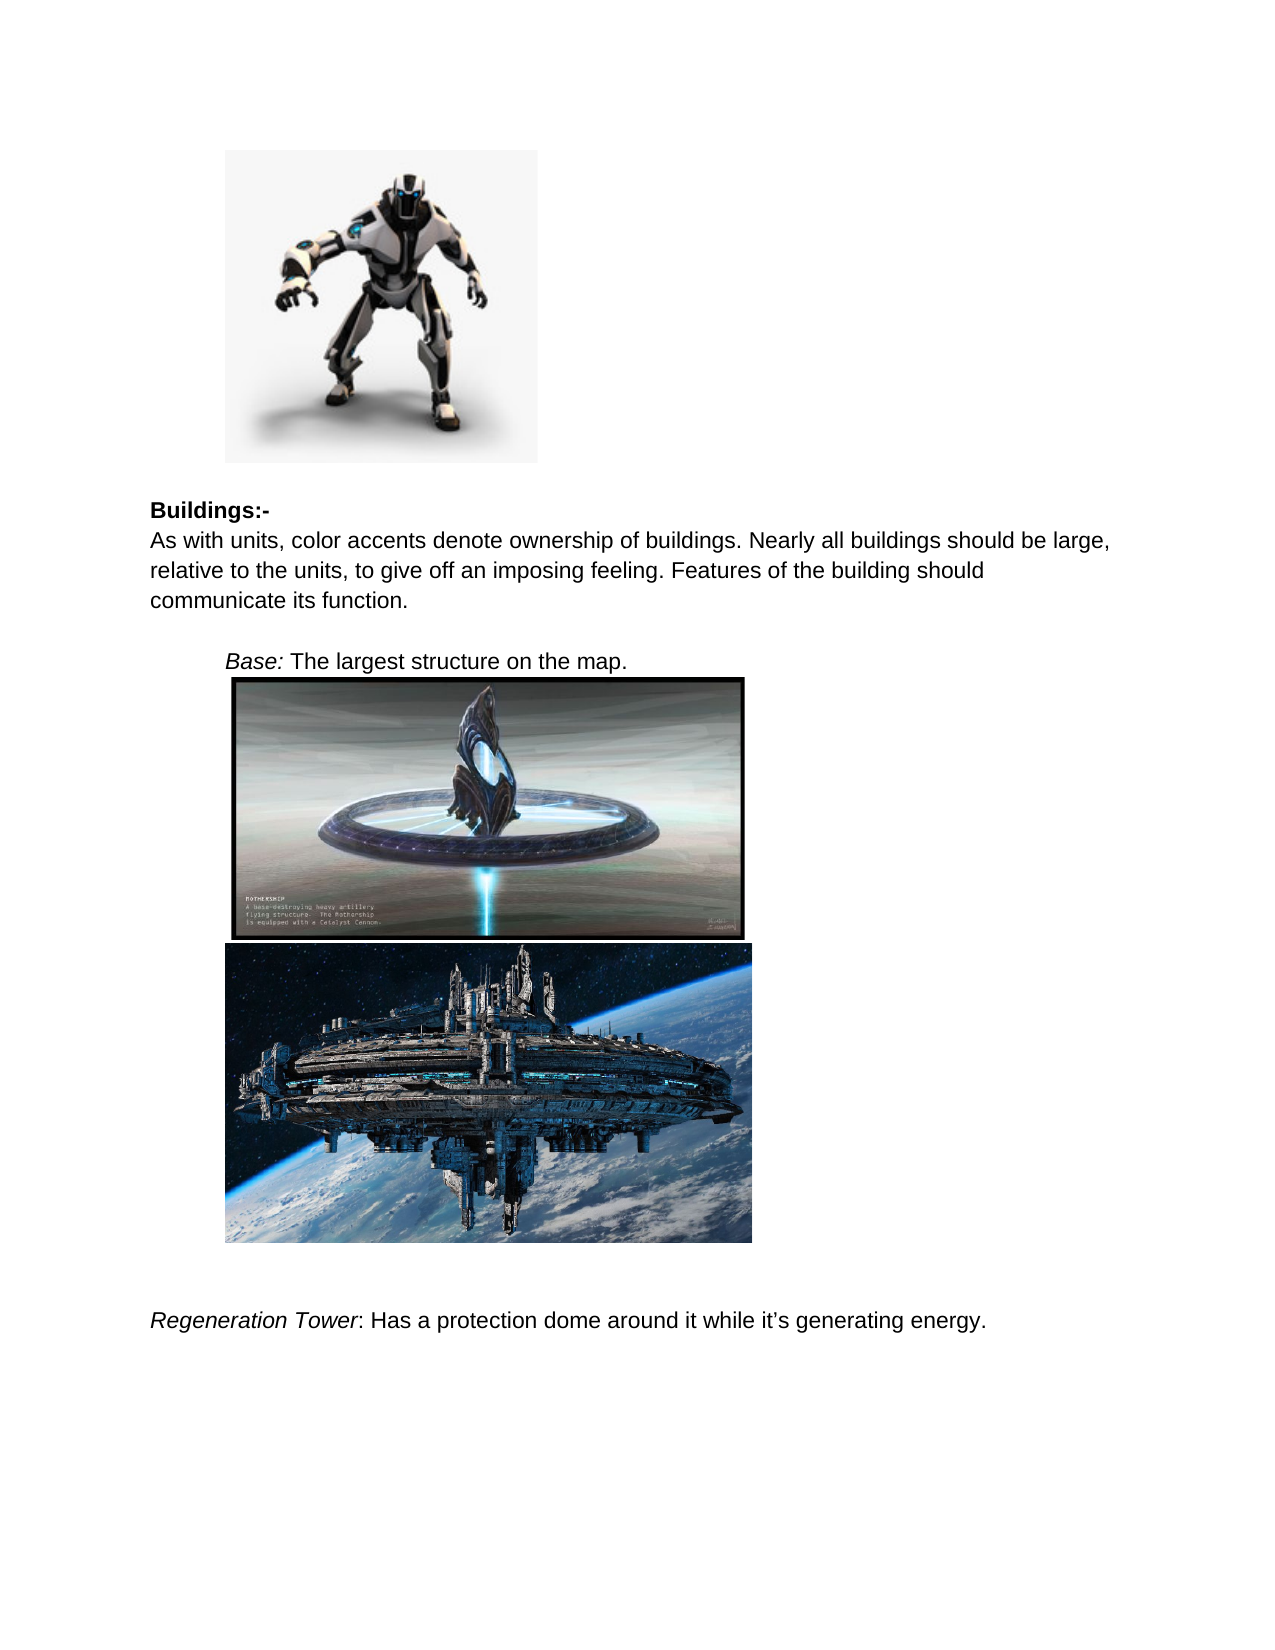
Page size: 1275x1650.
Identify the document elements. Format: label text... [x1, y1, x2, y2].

text Base: The largest structure on the map. [150, 648, 1125, 674]
picture [225, 943, 753, 1243]
picture [231, 677, 745, 940]
text As with units, color accents denote ownership of buildings. Nearly all buildings should be large, relative to the units, to give off an imposing feeling. Features of the building should communicate its function. [150, 527, 1125, 613]
text Buildings:- [150, 497, 1125, 523]
picture [225, 150, 538, 463]
text Regeneration Tower: Has a protection dome around it while it’s generating energy. [150, 1307, 1125, 1333]
